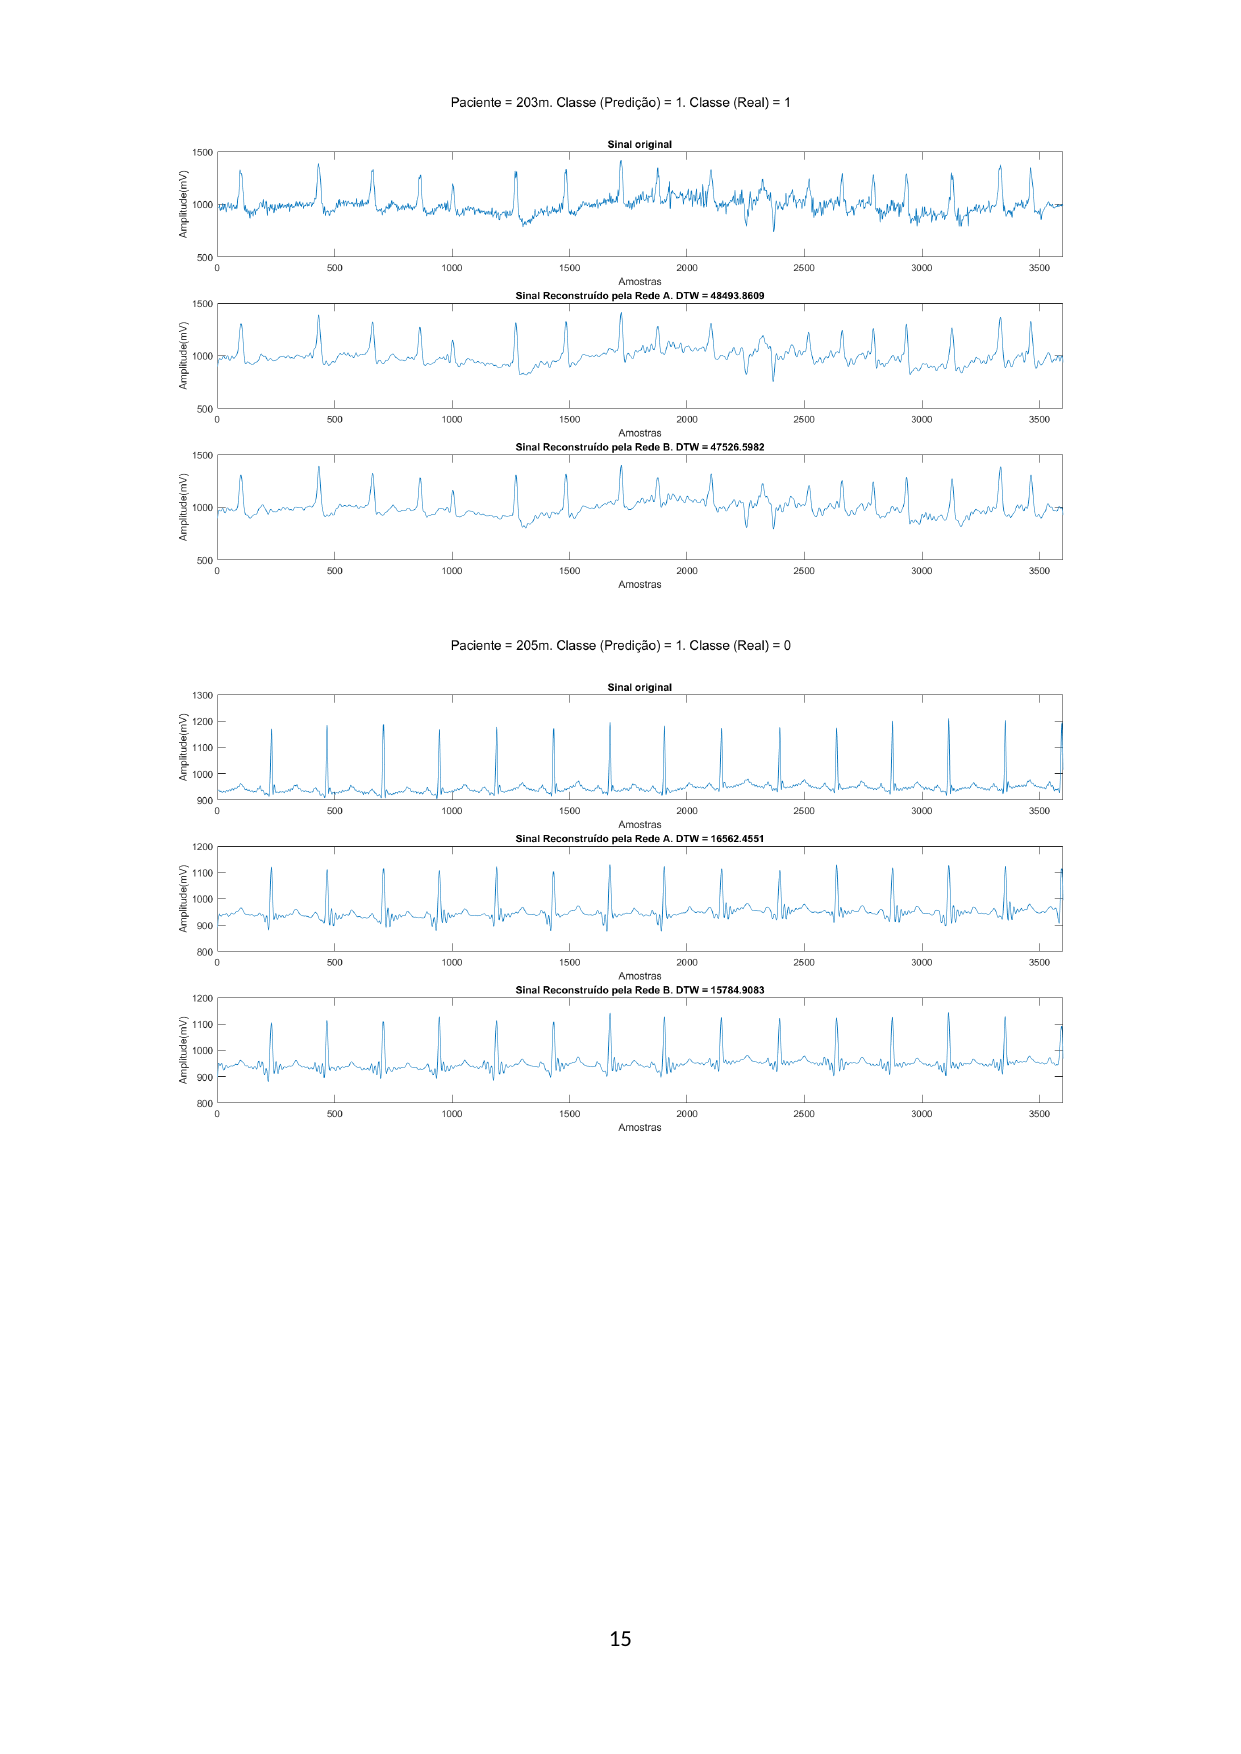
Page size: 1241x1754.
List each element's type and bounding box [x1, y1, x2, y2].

picture [75, 75, 1166, 616]
picture [75, 617, 1166, 1159]
